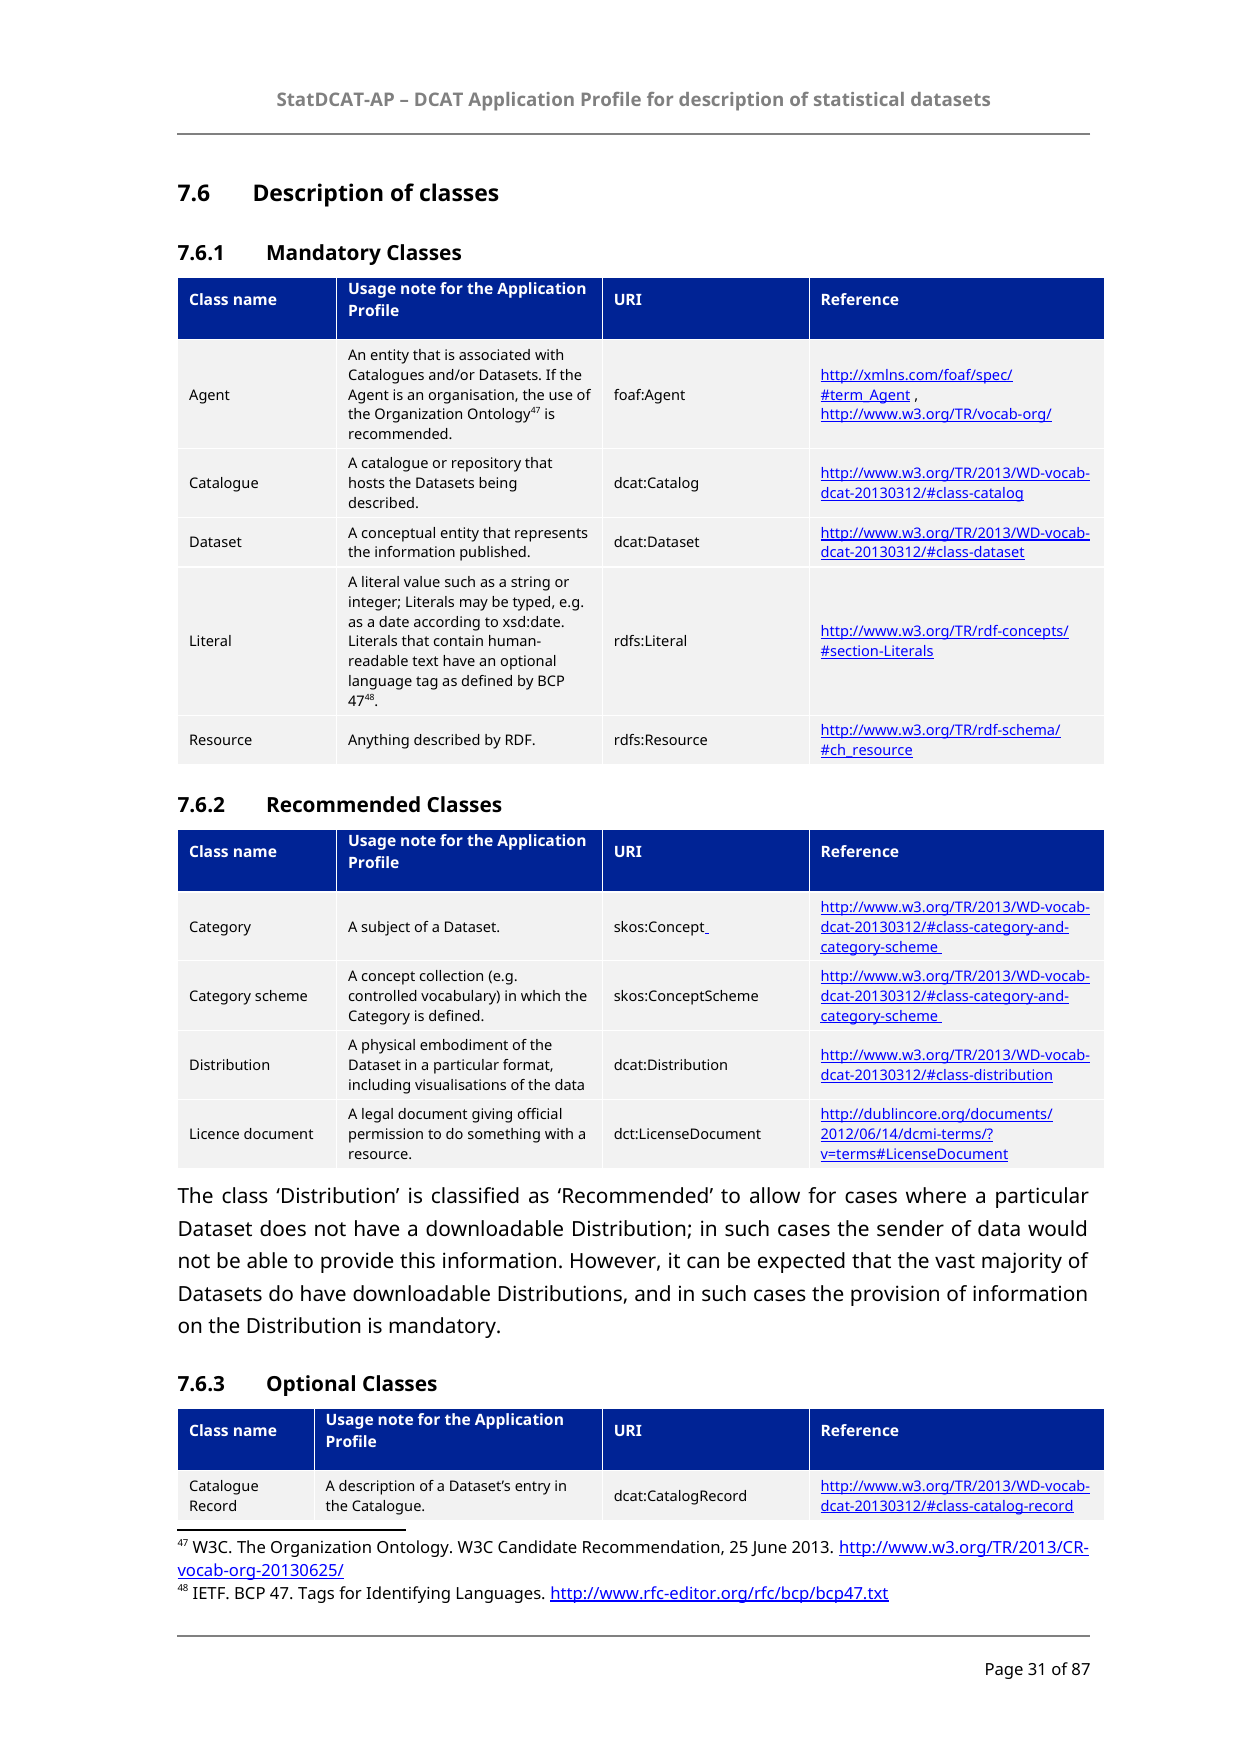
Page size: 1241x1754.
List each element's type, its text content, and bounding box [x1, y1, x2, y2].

table_header Reference [810, 830, 1104, 891]
table_cell Distribution [178, 1031, 336, 1098]
table_cell A catalogue or repository that hosts the Datasets being described. [337, 449, 602, 517]
subtitle Mandatory Classes [177, 238, 1090, 267]
table_cell dcat:Catalog [603, 449, 809, 517]
subtitle Description of classes [177, 177, 1090, 208]
table_cell A conceptual entity that represents the information published. [337, 518, 602, 566]
table_cell Category scheme [178, 961, 336, 1029]
table_cell http://xmlns.com/foaf/spec/#term_Agent , http://www.w3.org/TR/vocab-org/ [810, 340, 1104, 448]
table_cell rdfs:Resource [603, 716, 809, 764]
table_cell Category [178, 893, 336, 960]
table_cell http://www.w3.org/TR/rdf-concepts/#section-Literals [810, 568, 1104, 715]
table_cell foaf:Agent [603, 340, 809, 448]
subtitle Optional Classes [177, 1369, 1090, 1398]
table_cell http://www.w3.org/TR/2013/WD-vocab-dcat-20130312/#class-category-and-category-scheme [810, 893, 1104, 960]
table_cell A literal value such as a string or integer; Literals may be typed, e.g. as a date according to xsd:date. Literals that contain human-readable text have an optional language tag as defined by BCP 47. [337, 568, 602, 715]
table_cell Dataset [178, 518, 336, 566]
table_cell A description of a Dataset’s entry in the Catalogue. [315, 1471, 602, 1519]
table_cell skos:ConceptScheme [603, 961, 809, 1029]
table_cell dcat:CatalogRecord [603, 1471, 809, 1519]
table_header Class name [178, 278, 336, 339]
table_cell skos:Concept [603, 893, 809, 960]
table_cell Catalogue Record [178, 1471, 314, 1519]
table_cell dcat:Distribution [603, 1031, 809, 1098]
table_cell Literal [178, 568, 336, 715]
table_cell Anything described by RDF. [337, 716, 602, 764]
table_cell dcat:Dataset [603, 518, 809, 566]
table_cell An entity that is associated with Catalogues and/or Datasets. If the Agent is an organisation, the use of the Organization Ontology is recommended. [337, 340, 602, 448]
subtitle Recommended Classes [177, 790, 1090, 819]
table_cell A legal document giving official permission to do something with a resource. [337, 1100, 602, 1168]
table_cell http://www.w3.org/TR/rdf-schema/#ch_resource [810, 716, 1104, 764]
table_cell dct:LicenseDocument [603, 1100, 809, 1168]
table_cell A concept collection (e.g. controlled vocabulary) in which the Category is defined. [337, 961, 602, 1029]
table_cell http://www.w3.org/TR/2013/WD-vocab-dcat-20130312/#class-catalog-record [810, 1471, 1104, 1519]
table_header Usage note for the Application Profile [315, 1409, 602, 1470]
table_cell http://www.w3.org/TR/2013/WD-vocab-dcat-20130312/#class-distribution [810, 1031, 1104, 1098]
table_cell rdfs:Literal [603, 568, 809, 715]
table_cell A subject of a Dataset. [337, 893, 602, 960]
table_header Reference [810, 1409, 1104, 1470]
table_cell http://dublincore.org/documents/2012/06/14/dcmi-terms/?v=terms#LicenseDocument [810, 1100, 1104, 1168]
table_cell http://www.w3.org/TR/2013/WD-vocab-dcat-20130312/#class-category-and-category-scheme [810, 961, 1104, 1029]
table_header URI [603, 278, 809, 339]
table_cell A physical embodiment of the Dataset in a particular format, including visualisations of the data [337, 1031, 602, 1098]
text The class ‘Distribution’ is classified as ‘Recommended’ to allow for cases where a particular Dataset does not have a downloadable Distribution; in such cases the sender of data would not be able to provide this information. However, it can be expected that the vast majority of Datasets do have downloadable Distributions, and in such cases the provision of information on the Distribution is mandatory. [177, 1181, 1090, 1340]
table_header Class name [178, 830, 336, 891]
table_header Usage note for the Application Profile [337, 830, 602, 891]
table_cell http://www.w3.org/TR/2013/WD-vocab-dcat-20130312/#class-dataset [810, 518, 1104, 566]
table_cell Agent [178, 340, 336, 448]
table_cell Resource [178, 716, 336, 764]
table_header URI [603, 830, 809, 891]
table_cell http://www.w3.org/TR/2013/WD-vocab-dcat-20130312/#class-catalog [810, 449, 1104, 517]
table_cell Catalogue [178, 449, 336, 517]
table_header Usage note for the Application Profile [337, 278, 602, 339]
table_cell Licence document [178, 1100, 336, 1168]
table_header URI [603, 1409, 809, 1470]
table_header Reference [810, 278, 1104, 339]
table_header Class name [178, 1409, 314, 1470]
